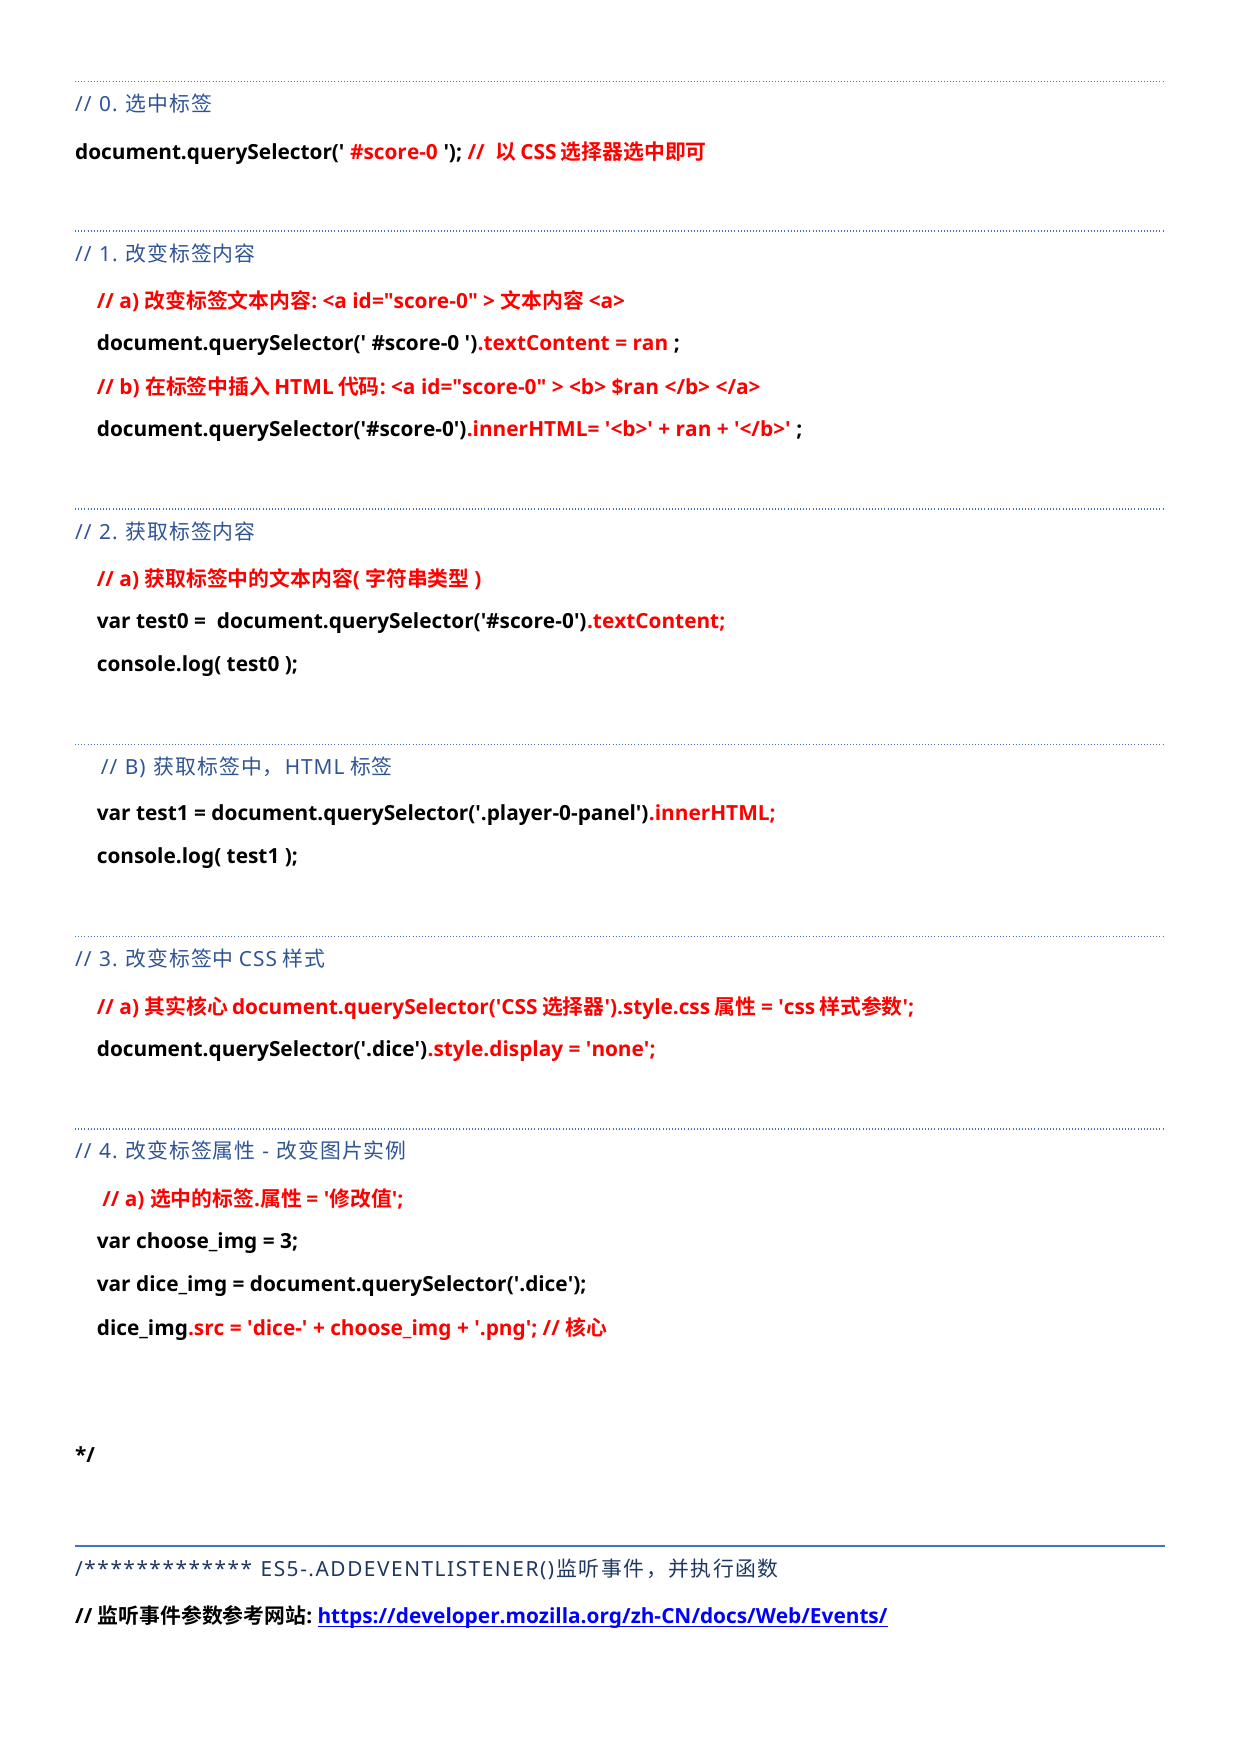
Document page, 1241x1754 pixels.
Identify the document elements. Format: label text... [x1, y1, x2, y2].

text var choose_img = 3; [75, 1224, 1165, 1257]
text document.querySelector(' #score-0 ').textContent = ran ; [75, 326, 1165, 359]
text document.querySelector(' #score-0 '); // 以CSS选择器选中即可 [75, 134, 1165, 166]
text var dice_img = document.querySelector('.dice'); [75, 1267, 1165, 1299]
text var test1 = document.querySelector('.player-0-panel').innerHTML; [75, 797, 1165, 829]
text dice_img.src = 'dice-' + choose_img + '.png'; // 核心 [75, 1310, 1165, 1342]
text // a) 选中的标签.属性 = '修改值'; [75, 1181, 1165, 1214]
text // a) 获取标签中的文本内容( 字符串类型 ) [75, 561, 1165, 594]
subtitle // 2. 获取标签内容 [75, 508, 1165, 546]
text // a) 改变标签文本内容: <a id="score-0" > 文本内容 <a> [75, 283, 1165, 316]
subtitle // 0. 选中标签 [75, 81, 1165, 119]
subtitle // b) 获取标签中，HTML标签 [75, 743, 1165, 782]
text // b) 在标签中插入HTML代码: <a id="score-0" > <b> $ran </b> </a> [75, 369, 1165, 402]
subtitle // 3. 改变标签中CSS样式 [75, 936, 1165, 974]
text console.log( test0 ); [75, 647, 1165, 680]
subtitle // 4. 改变标签属性 - 改变图片实例 [75, 1128, 1165, 1166]
text // 监听事件参数参考网站: https://developer.mozilla.org/zh-CN/docs/Web/Events/ [75, 1598, 1165, 1631]
subtitle // 1. 改变标签内容 [75, 230, 1165, 268]
subtitle /************* es5-.addEventListener()监听事件，并执行函数 [75, 1547, 1165, 1583]
text var test0 = document.querySelector('#score-0').textContent; [75, 604, 1165, 637]
text */ [75, 1439, 1165, 1471]
text document.querySelector('#score-0').innerHTML= '<b>' + ran + '</b>' ; [75, 412, 1165, 444]
text document.querySelector('.dice').style.display = 'none'; [75, 1032, 1165, 1064]
text console.log( test1 ); [75, 839, 1165, 872]
text // a) 其实核心document.querySelector('CSS选择器').style.css属性 = 'css样式参数'; [75, 989, 1165, 1021]
